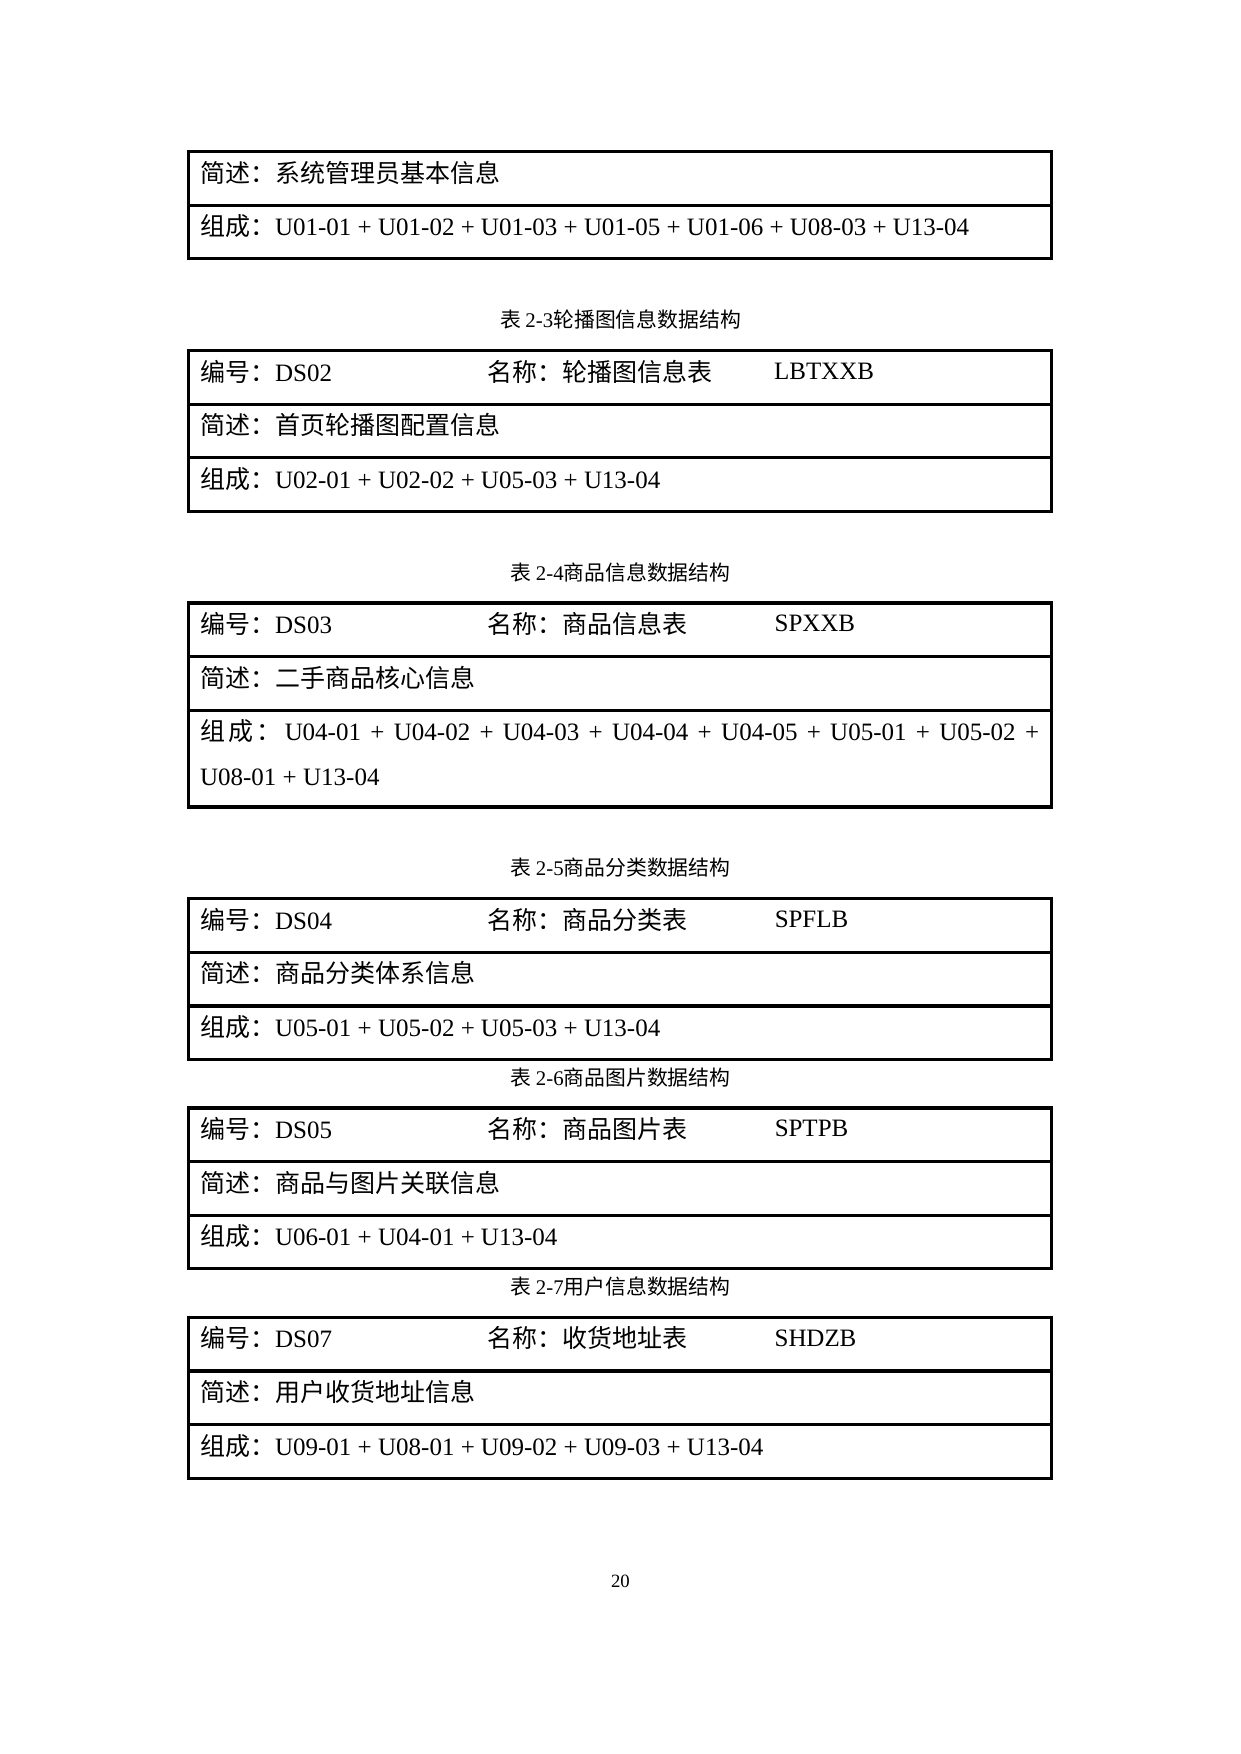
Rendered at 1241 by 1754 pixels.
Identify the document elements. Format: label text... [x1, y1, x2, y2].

table_header SPFLB [763, 900, 1050, 951]
text 表 2-4商品信息数据结构 [187, 556, 1053, 586]
table_header LBTXXB [763, 352, 1050, 402]
table_header SPTPB [763, 1110, 1050, 1160]
table_header 编号：DS03 [190, 605, 476, 655]
table_cell 组成：U01-01 + U01-02 + U01-03 + U01-05 + U01-06 + U08-03 + U13-04 [190, 207, 1050, 257]
table_header 名称：商品信息表 [476, 605, 763, 655]
table_cell 组成：U05-01 + U05-02 + U05-03 + U13-04 [190, 1008, 1050, 1058]
table_cell 简述：系统管理员基本信息 [190, 153, 1050, 204]
text 表 2-5商品分类数据结构 [187, 852, 1053, 882]
table_header 名称：商品图片表 [476, 1110, 763, 1160]
table_header 编号：DS07 [190, 1319, 476, 1369]
table_cell 组成：U06-01 + U04-01 + U13-04 [190, 1217, 1050, 1267]
table_cell 简述：二手商品核心信息 [190, 658, 1050, 709]
table_cell 简述：首页轮播图配置信息 [190, 406, 1050, 456]
table_cell 简述：商品分类体系信息 [190, 954, 1050, 1004]
table_header SHDZB [763, 1319, 1050, 1369]
table_cell 简述：用户收货地址信息 [190, 1373, 1050, 1423]
table_header 编号：DS02 [190, 352, 476, 402]
table_header SPXXB [763, 605, 1050, 655]
text 表 2-3轮播图信息数据结构 [187, 303, 1053, 334]
table_cell 组成：U02-01 + U02-02 + U05-03 + U13-04 [190, 459, 1050, 510]
text 表 2-7用户信息数据结构 [187, 1270, 1053, 1301]
table_header 名称：商品分类表 [476, 900, 763, 951]
table_header 编号：DS05 [190, 1110, 476, 1160]
table_cell 组成：U04-01 + U04-02 + U04-03 + U04-04 + U04-05 + U05-01 + U05-02 + U08-01 + U13-04 [190, 712, 1050, 805]
table_header 名称：轮播图信息表 [476, 352, 763, 402]
table_cell 简述：商品与图片关联信息 [190, 1163, 1050, 1214]
text 表 2-6商品图片数据结构 [187, 1061, 1053, 1091]
table_header 名称：收货地址表 [476, 1319, 763, 1369]
table_cell 组成：U09-01 + U08-01 + U09-02 + U09-03 + U13-04 [190, 1426, 1050, 1477]
table_header 编号：DS04 [190, 900, 476, 951]
